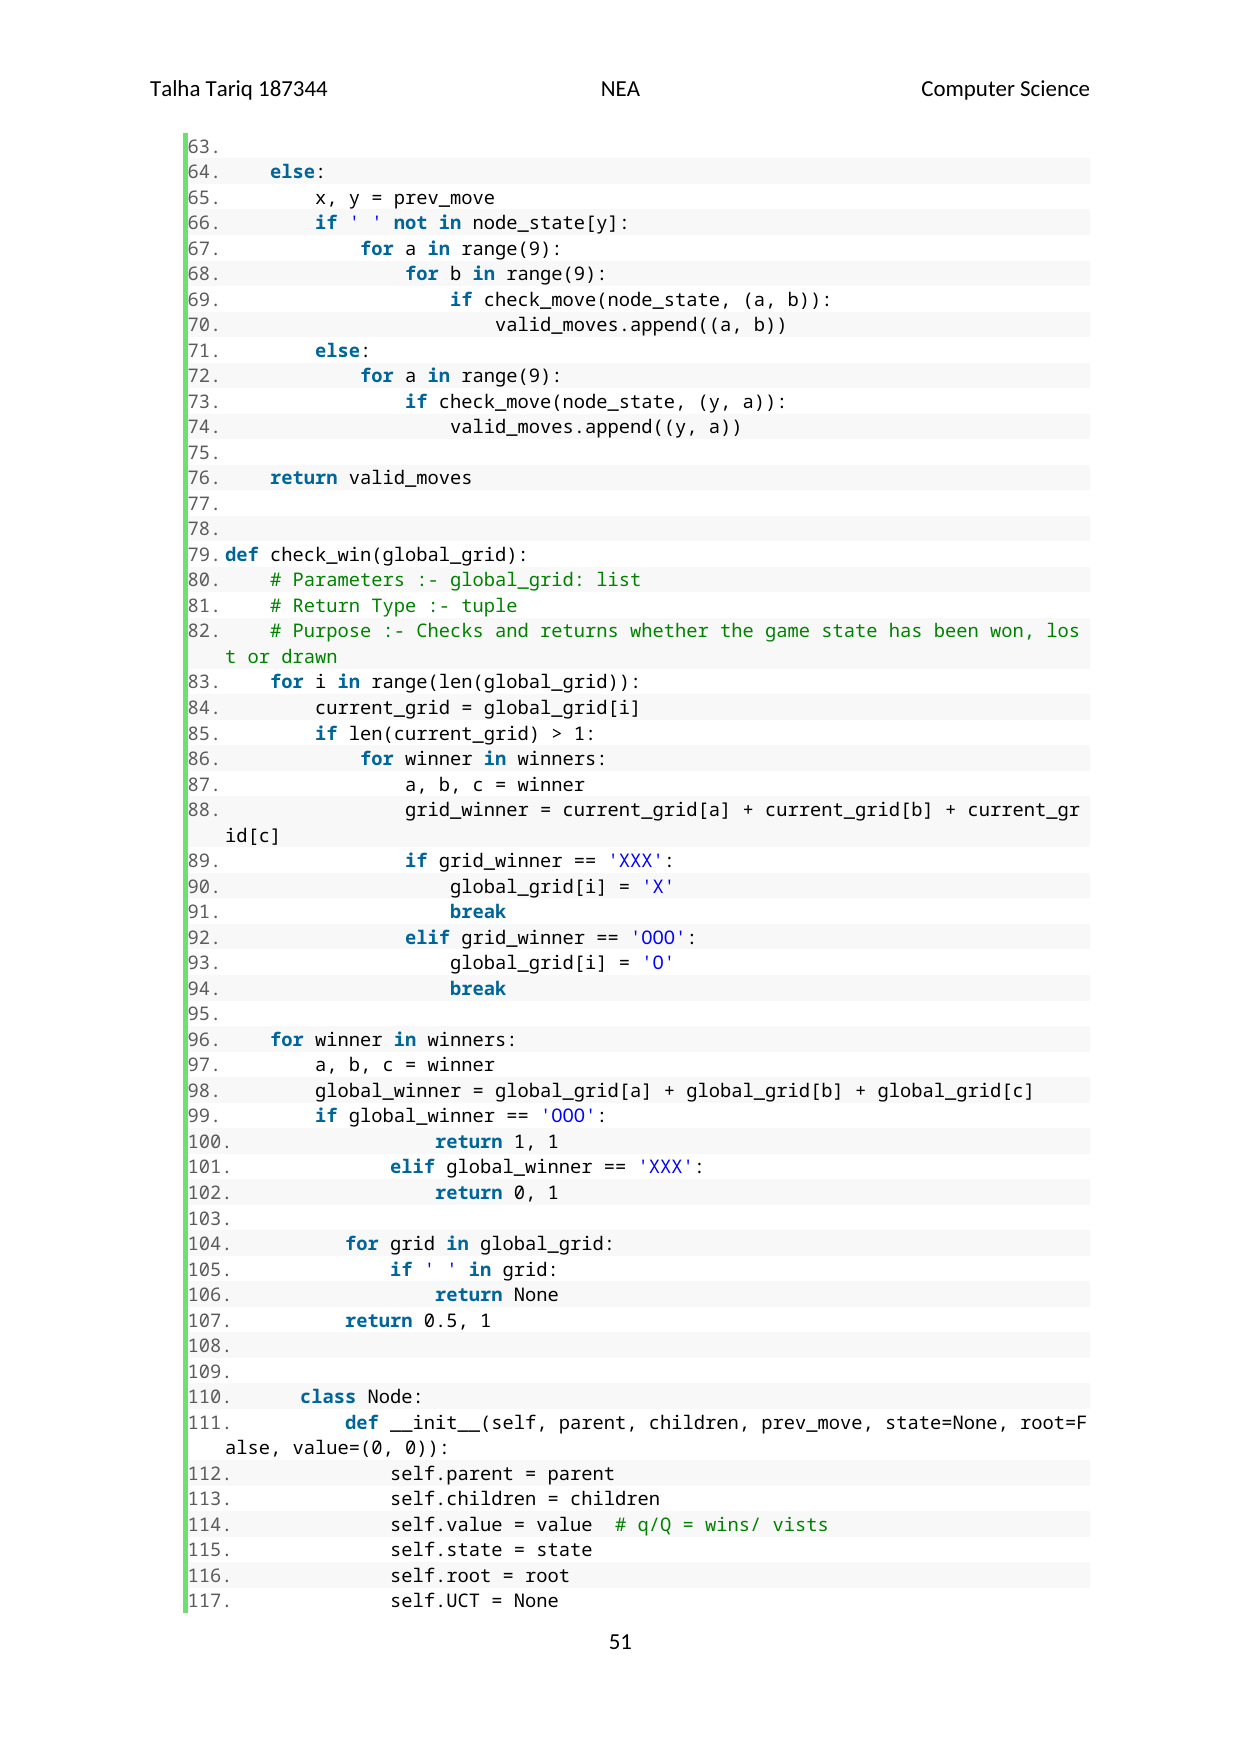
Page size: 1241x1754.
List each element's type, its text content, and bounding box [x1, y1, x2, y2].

list return valid_moves [188, 465, 1090, 490]
list elif grid_winner == 'OOO': [188, 924, 1090, 949]
list current_grid = global_grid[i] [188, 694, 1090, 720]
list valid_moves.append((a, b)) [189, 312, 1090, 337]
list self.value = value # q/Q = wins/ vists [188, 1511, 1090, 1537]
list for i in range(len(global_grid)): [188, 669, 1090, 694]
list x, y = prev_move [188, 184, 1090, 209]
list return 0.5, 1 [188, 1307, 1090, 1332]
list # Purpose :- Checks and returns whether the game state has been won, lost or drawn [188, 618, 1090, 669]
list a, b, c = winner [188, 1052, 1090, 1077]
list self.state = state [188, 1537, 1090, 1562]
list valid_moves.append((y, a)) [188, 414, 1090, 439]
list self.parent = parent [188, 1460, 1090, 1486]
list grid_winner = current_grid[a] + current_grid[b] + current_grid[c] [188, 796, 1090, 847]
list for winner in winners: [188, 745, 1090, 771]
list break [188, 898, 1090, 924]
list self.children = children [188, 1486, 1090, 1511]
list global_winner = global_grid[a] + global_grid[b] + global_grid[c] [188, 1077, 1090, 1103]
list if check_move(node_state, (y, a)): [188, 388, 1090, 414]
list return 1, 1 [188, 1128, 1090, 1154]
list self.UCT = None [188, 1588, 1090, 1613]
list global_grid[i] = 'X' [188, 873, 1090, 898]
list if len(current_grid) > 1: [188, 720, 1090, 745]
list else: [188, 158, 1090, 184]
list # Return Type :- tuple [188, 592, 1090, 618]
list return None [188, 1281, 1090, 1307]
list break [188, 975, 1090, 1001]
list return 0, 1 [188, 1179, 1090, 1205]
list else: [188, 337, 1090, 363]
list # Parameters :- global_grid: list [188, 567, 1090, 592]
list for a in range(9): [188, 363, 1090, 388]
list a, b, c = winner [188, 771, 1090, 796]
list for grid in global_grid: [188, 1230, 1090, 1256]
list def __init__(self, parent, children, prev_move, state=None, root=False, value=(0, 0)): [188, 1409, 1090, 1460]
list if grid_winner == 'XXX': [188, 847, 1090, 873]
list class Node: [188, 1383, 1090, 1409]
list if global_winner == 'OOO': [188, 1103, 1090, 1128]
list if ' ' not in node_state[y]: [188, 209, 1090, 235]
list if check_move(node_state, (a, b)): [188, 286, 1090, 312]
list elif global_winner == 'XXX': [188, 1154, 1090, 1179]
list def check_win(global_grid): [188, 541, 1090, 567]
list if ' ' in grid: [188, 1256, 1090, 1281]
list global_grid[i] = 'O' [188, 949, 1090, 975]
list for b in range(9): [188, 261, 1090, 286]
list for a in range(9): [188, 235, 1090, 261]
list self.root = root [188, 1562, 1090, 1588]
list for winner in winners: [188, 1026, 1090, 1052]
